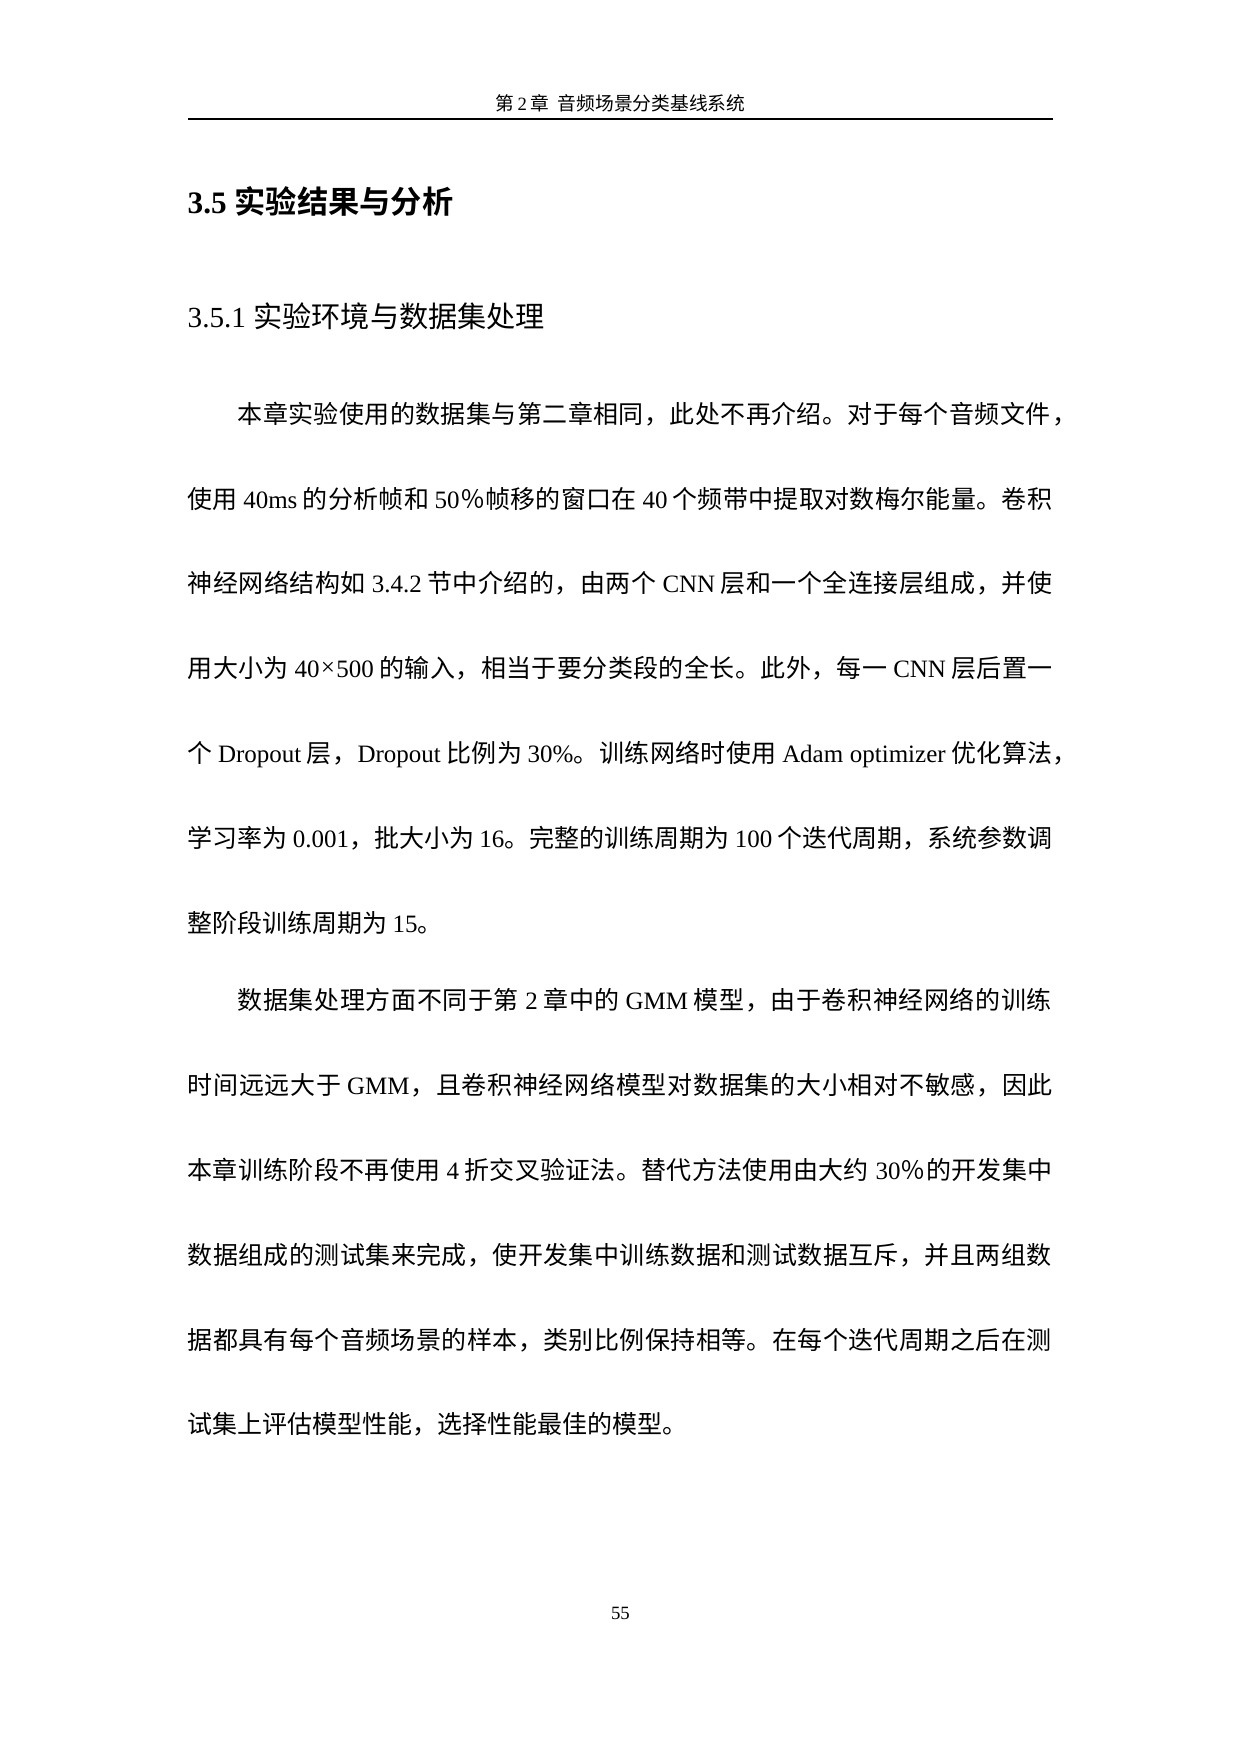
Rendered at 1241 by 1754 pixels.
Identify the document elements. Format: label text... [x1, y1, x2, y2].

text 本章实验使用的数据集与第二章相同，此处不再介绍。对于每个音频文件，使用40ms的分析帧和50％帧移的窗口在40个频带中提取对数梅尔能量。卷积神经网络结构如3.4.2节中介绍的，由两个CNN层和一个全连接层组成，并使用大小为40500的输入，相当于要分类段的全长。此外，每一CNN层后置一个Dropout层，Dropout比例为30%。训练网络时使用Adam optimizer优化算法，学习率为0.001，批大小为16。完整的训练周期为100个迭代周期，系统参数调整阶段训练周期为15。 [187, 378, 1053, 956]
subtitle 3.5.1 实验环境与数据集处理 [187, 281, 1053, 349]
subtitle 3.5 实验结果与分析 [187, 166, 1053, 233]
text 数据集处理方面不同于第2章中的GMM模型，由于卷积神经网络的训练时间远远大于GMM，且卷积神经网络模型对数据集的大小相对不敏感，因此本章训练阶段不再使用4折交叉验证法。替代方法使用由大约30％的开发集中数据组成的测试集来完成，使开发集中训练数据和测试数据互斥，并且两组数据都具有每个音频场景的样本，类别比例保持相等。在每个迭代周期之后在测试集上评估模型性能，选择性能最佳的模型。 [187, 965, 1053, 1457]
